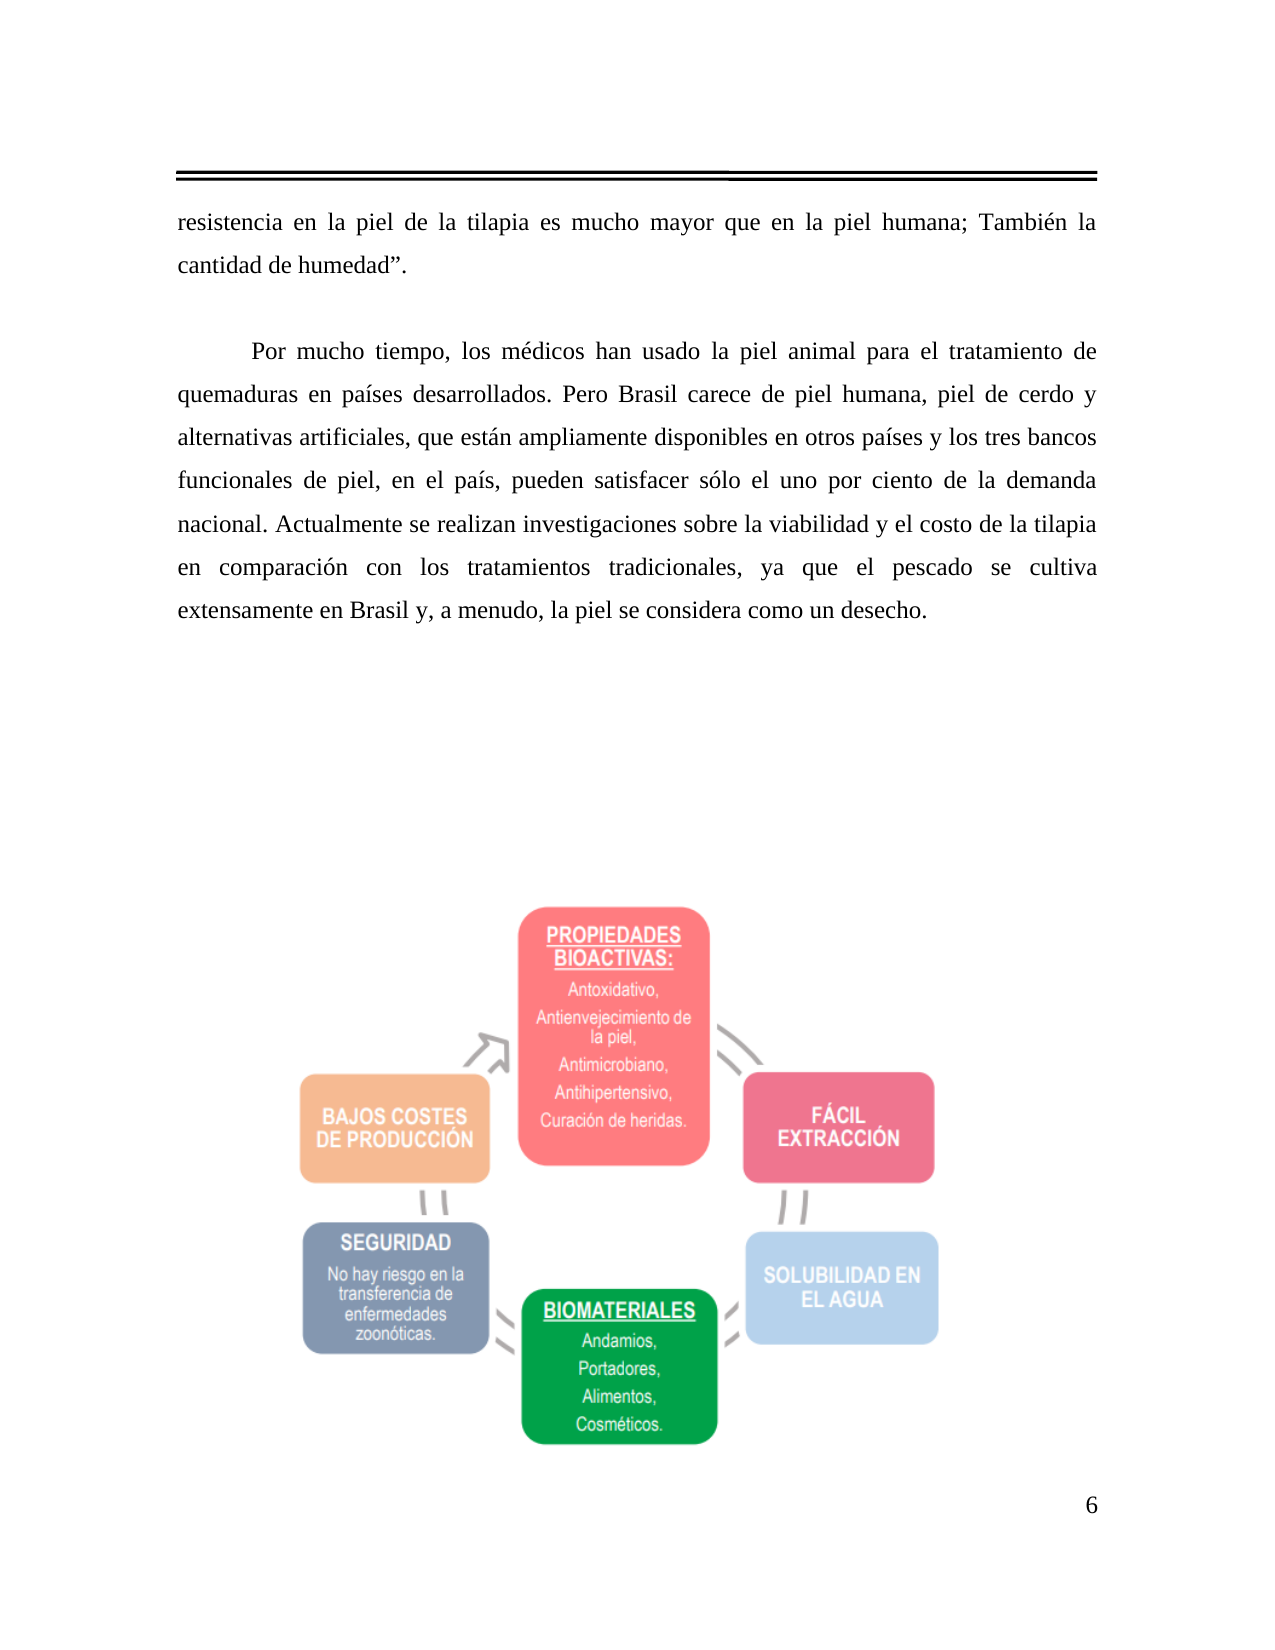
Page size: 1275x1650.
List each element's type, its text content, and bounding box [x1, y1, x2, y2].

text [177, 207, 1098, 279]
text Por mucho tiempo, los médicos han usado la piel animal para el tratamiento de quemaduras en países desarrollados. Pero Brasil carece de piel humana, piel de cerdo y alternativas artificiales, que están ampliamente disponibles en otros países y los tres bancos funcionales de piel, en el país, pueden satisfacer sólo el uno por ciento de la demanda nacional. Actualmente se realizan investigaciones sobre la viabilidad y el costo de la tilapia en comparación con los tratamientos tradicionales, ya que el pescado se cultiva extensamente en Brasil y, a menudo, la piel se considera como un desecho. [177, 336, 1098, 624]
picture [196, 853, 1079, 1462]
